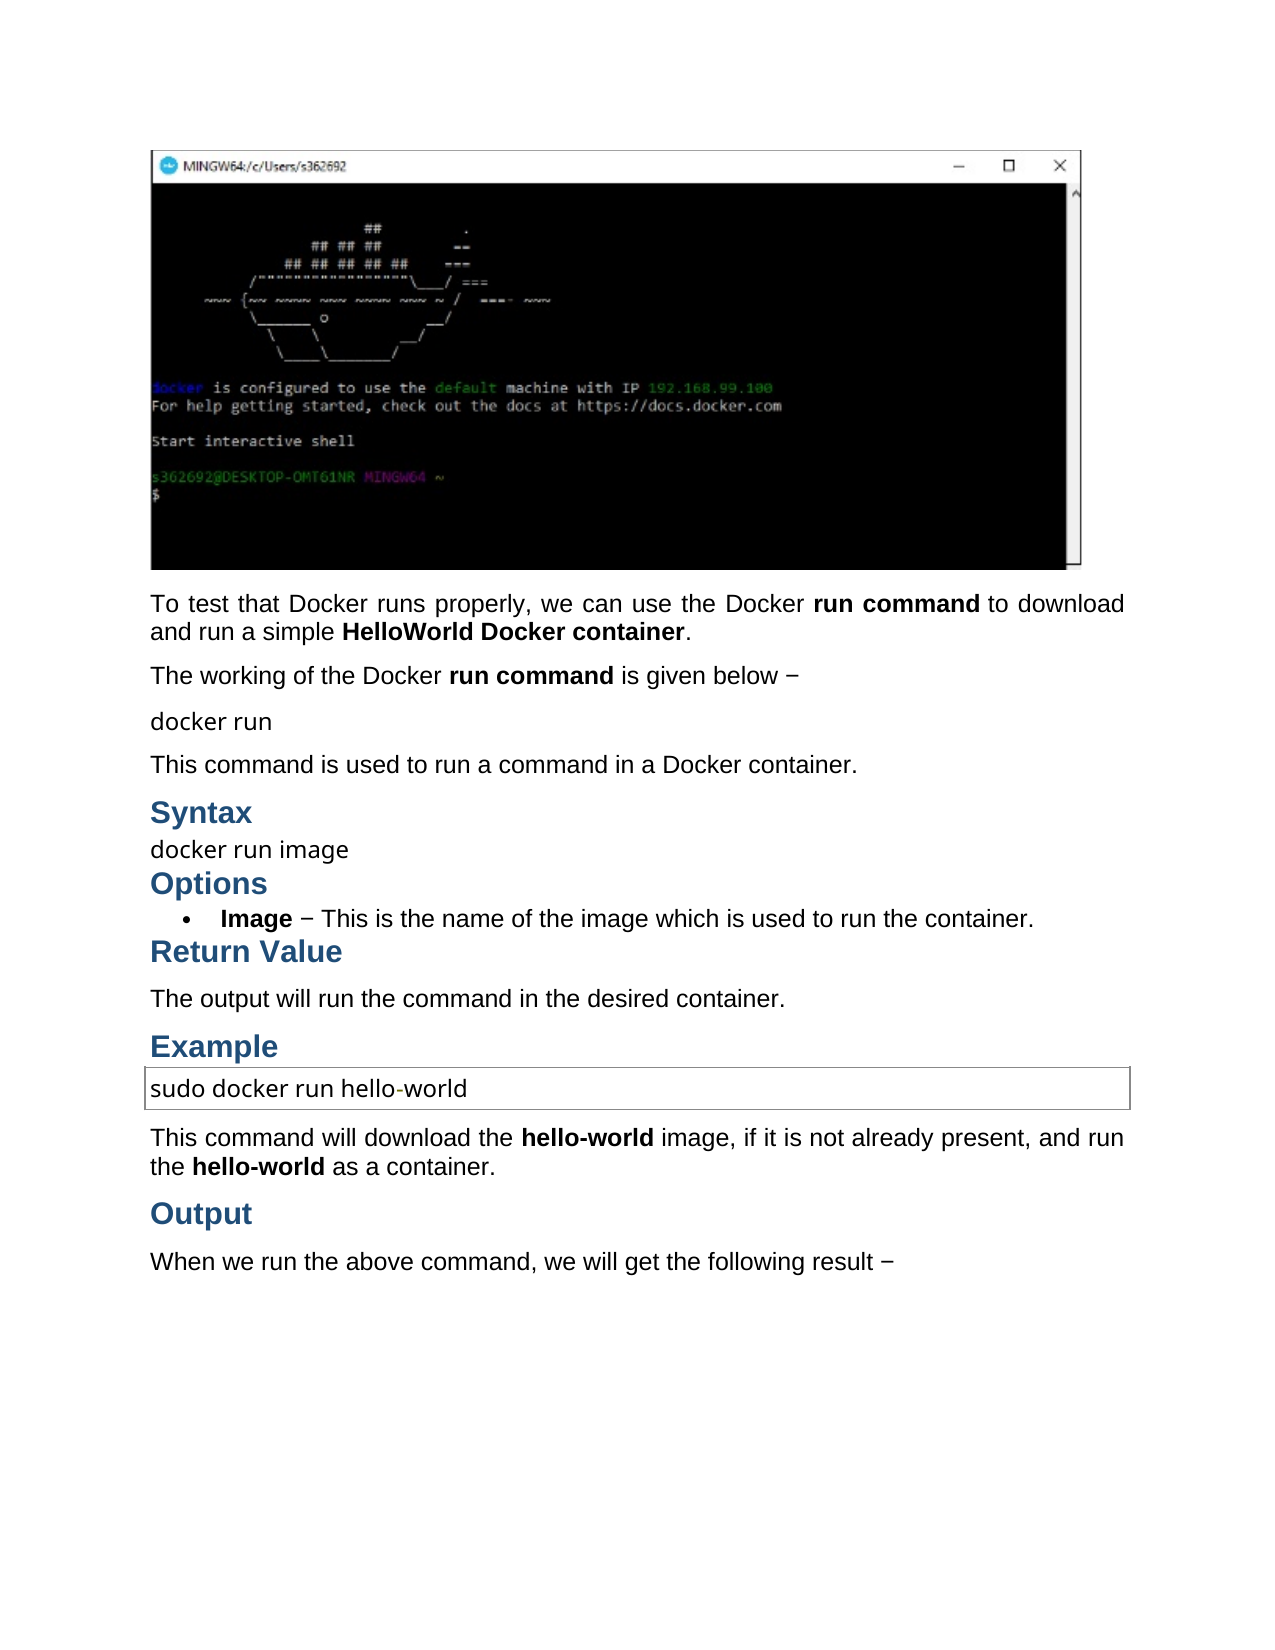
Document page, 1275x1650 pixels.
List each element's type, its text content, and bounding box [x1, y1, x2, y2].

text The output will run the command in the desired container. [150, 984, 1125, 1013]
text When we run the above command, we will get the following result − [150, 1247, 1125, 1275]
subtitle Output [150, 1195, 1125, 1231]
subtitle Example [150, 1028, 1125, 1063]
text The working of the Docker run command is given below − [150, 661, 1125, 690]
text This command will download the hello-world image, if it is not already present, and run the hello-world as a container. [150, 1123, 1125, 1180]
subtitle Options [150, 865, 1125, 901]
text docker run [150, 705, 1125, 737]
picture [150, 150, 1082, 570]
subtitle Return Value [150, 933, 1125, 968]
text This command is used to run a command in a Docker container. [150, 750, 1125, 779]
list Image − This is the name of the image which is used to run the container. [183, 904, 1125, 933]
text docker run image [150, 832, 1125, 865]
subtitle Syntax [150, 794, 1125, 830]
text sudo docker run hello-world [146, 1068, 1129, 1109]
text To test that Docker runs properly, we can use the Docker run command to download and run a simple HelloWorld Docker container. [150, 589, 1125, 646]
